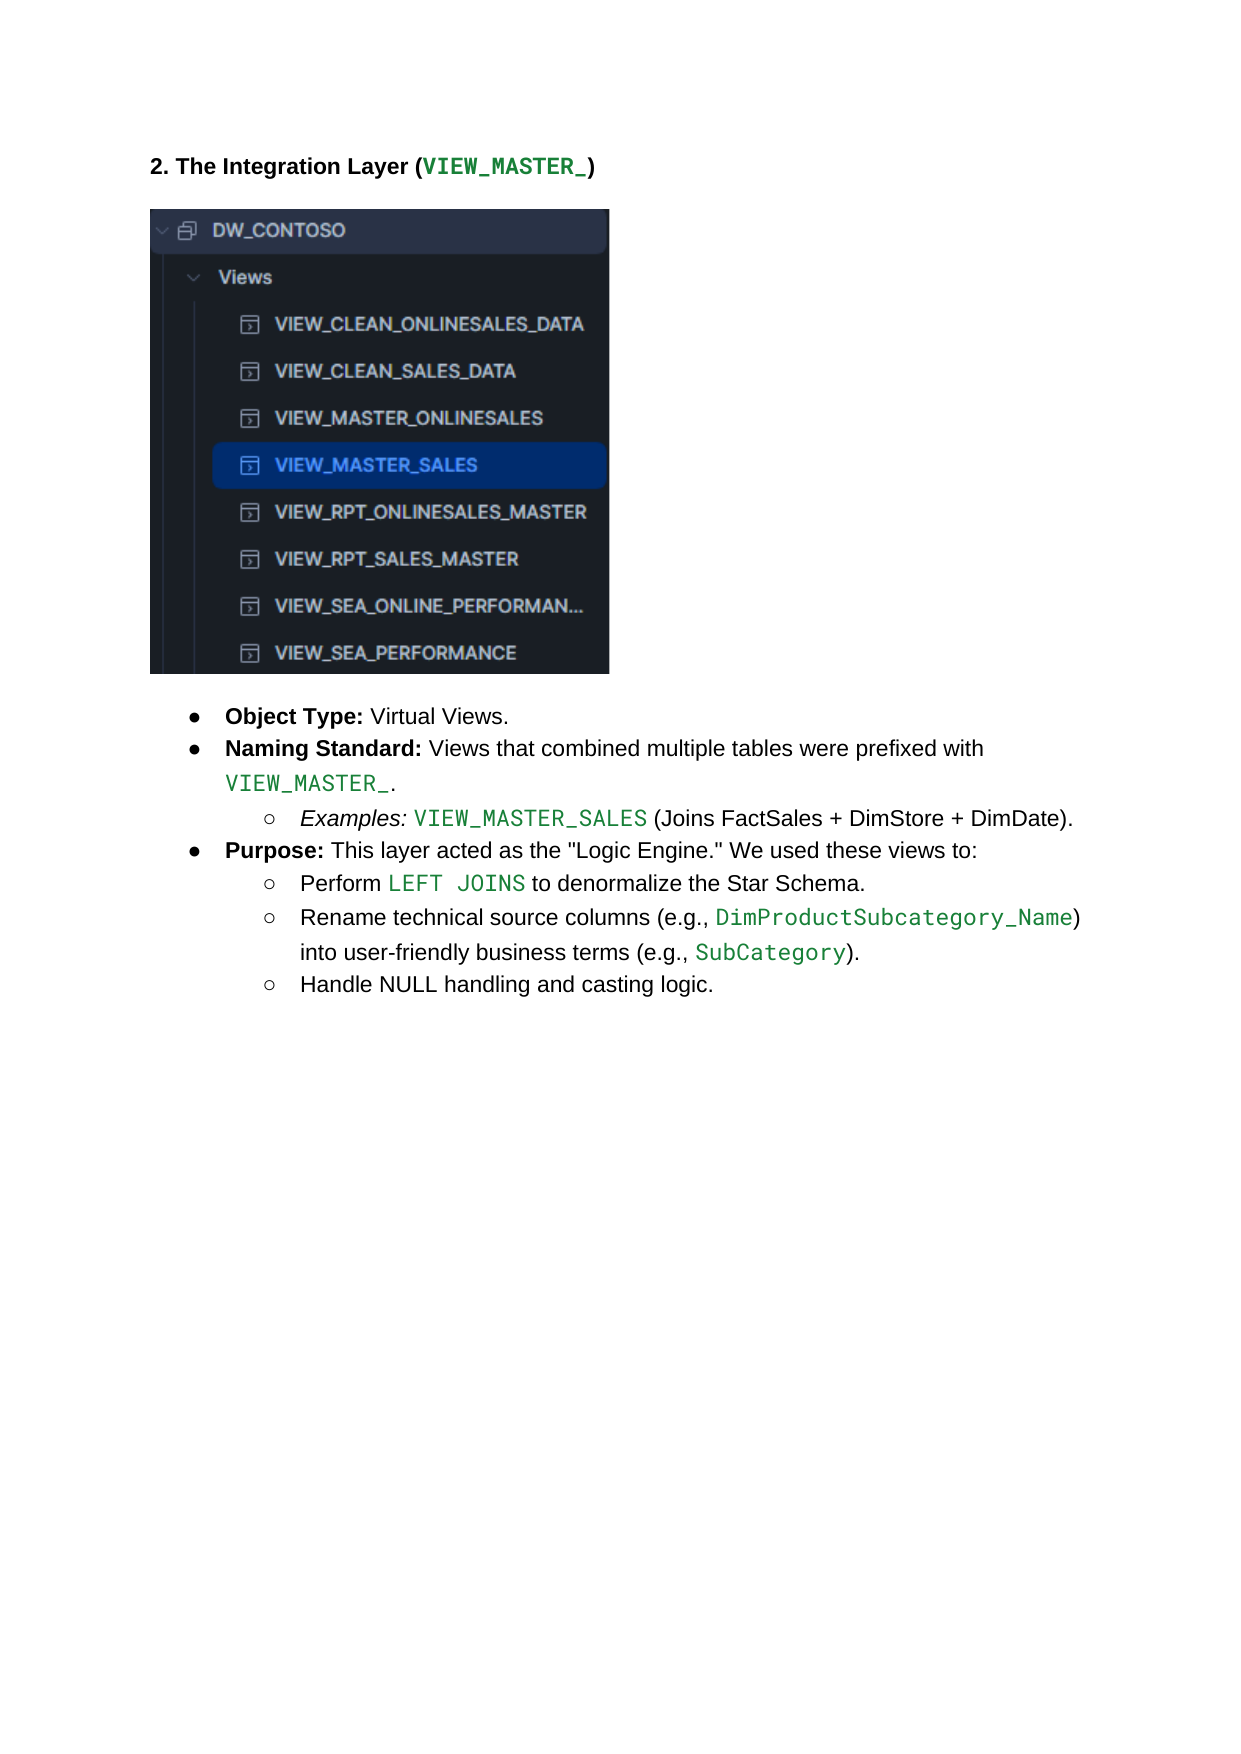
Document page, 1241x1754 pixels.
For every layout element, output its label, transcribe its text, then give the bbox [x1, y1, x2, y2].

list Rename technical source columns (e.g., DimProductSubcategory_Name) into user-friendly business terms (e.g., SubCategory). [262, 902, 1090, 967]
list Perform LEFT JOINS to denormalize the Star Schema. [262, 867, 1090, 897]
picture [150, 209, 610, 674]
list Handle NULL handling and casting logic. [262, 971, 1090, 997]
list Examples: VIEW_MASTER_SALES (Joins FactSales + DimStore + DimDate). [262, 802, 1090, 832]
list Object Type: Virtual Views. [187, 703, 1090, 729]
text 2. The Integration Layer (VIEW_MASTER_) [150, 150, 1090, 180]
list Naming Standard: Views that combined multiple tables were prefixed with VIEW_MASTER_. [187, 733, 1090, 798]
list Purpose: This layer acted as the "Logic Engine." We used these views to: [187, 837, 1090, 863]
